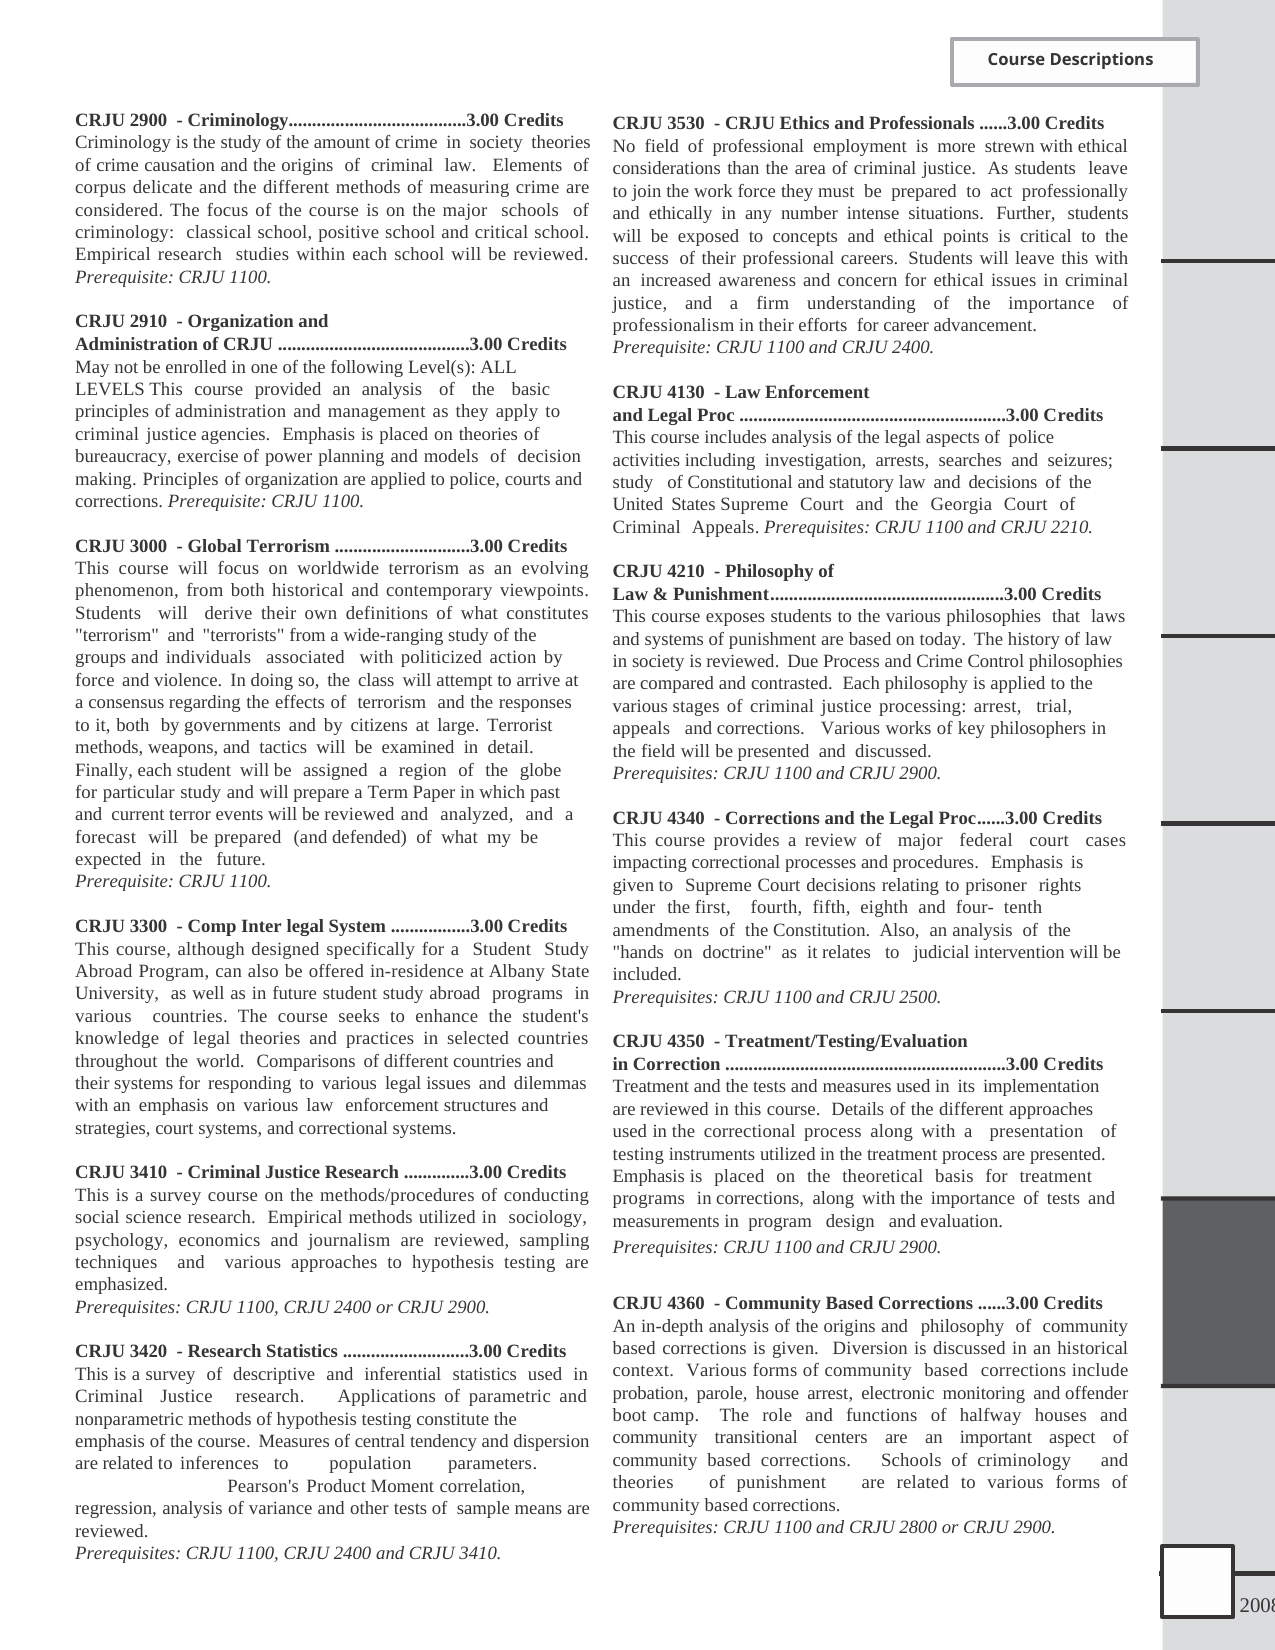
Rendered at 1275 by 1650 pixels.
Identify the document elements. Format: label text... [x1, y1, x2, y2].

text CRJU 3420 - Research Statistics ...........................3.00 Credits This is a survey of descriptive and inferential statistics used in Criminal Justice research. Applications of parametric and nonparametric methods of hypothesis testing constitute the emphasis of the course. Measures of central tendency and dispersion are related to inferences to population parameters. Pearson's Product Moment correlation, regression, analysis of variance and other tests of sample means are reviewed. [75, 1340, 591, 1541]
text Prerequisite: CRJU 1100. [75, 870, 587, 892]
text in Correction ............................................................3.00 Credits Treatment and the tests and measures used in its implementation are reviewed in this course. Details of the different approaches used in the correctional process along with a presentation of testing instruments utilized in the treatment process are presented. Emphasis is placed on the theoretical basis for treatment programs in corrections, along with the importance of tests and measurements in program design and evaluation. [612, 1053, 1128, 1231]
text CRJU 4360 - Community Based Corrections ......3.00 Credits [612, 1292, 1242, 1313]
text CRJU 4350 - Treatment/Testing/Evaluation [612, 1030, 1242, 1052]
text and Legal Proc .........................................................3.00 Credits This course includes analysis of the legal aspects of police activities including investigation, arrests, searches and seizures; study of Constitutional and statutory law and decisions of the United States Supreme Court and the Georgia Court of Criminal Appeals. Prerequisites: CRJU 1100 and CRJU 2210. [612, 404, 1128, 537]
text No field of professional employment is more strewn with ethical considerations than the area of criminal justice. As students leave to join the work force they must be prepared to act professionally and ethically in any number intense situations. Further, students will be exposed to concepts and ethical points is critical to the success of their professional careers. Students will leave this with an increased awareness and concern for ethical issues in criminal justice, and a firm understanding of the importance of professionalism in their efforts for career advancement. [612, 135, 1128, 336]
text CRJU 4130 - Law Enforcement [612, 381, 1242, 403]
text CRJU 4210 - Philosophy of [612, 560, 1242, 582]
text Prerequisites: CRJU 1100 and CRJU 2900. [612, 762, 1242, 783]
text Prerequisite: CRJU 1100 and CRJU 2400. [612, 336, 1242, 358]
text Prerequisites: CRJU 1100 and CRJU 2500. [612, 986, 1242, 1007]
text Prerequisites: CRJU 1100 and CRJU 2900. [612, 1236, 1242, 1257]
text CRJU 4340 - Corrections and the Legal Proc......3.00 Credits This course provides a review of major federal court cases impacting correctional processes and procedures. Emphasis is given to Supreme Court decisions relating to prisoner rights under the first, fourth, fifth, eighth and four- tenth amendments of the Constitution. Also, an analysis of the "hands on doctrine" as it relates to judicial intervention will be included. [612, 807, 1128, 985]
text Law & Punishment..................................................3.00 Credits This course exposes students to the various philosophies that laws and systems of punishment are based on today. The history of law in society is reviewed. Due Process and Crime Control philosophies are compared and contrasted. Each philosophy is applied to the various stages of criminal justice processing: arrest, trial, appeals and corrections. Various works of key philosophers in the field will be presented and discussed. [612, 583, 1128, 761]
text CRJU 3410 - Criminal Justice Research ..............3.00 Credits This is a survey course on the methods/procedures of conducting social science research. Empirical methods utilized in sociology, psychology, economics and journalism are reviewed, sampling techniques and various approaches to hypothesis testing are emphasized. [75, 1161, 591, 1295]
text CRJU 3530 - CRJU Ethics and Professionals ......3.00 Credits [612, 112, 1242, 134]
text CRJU 3300 - Comp Inter legal System .................3.00 Credits This course, although designed specifically for a Student Study Abroad Program, can also be offered in-residence at Albany State University, as well as in future student study abroad programs in various countries. The course seeks to enhance the student's knowledge of legal theories and practices in selected countries throughout the world. Comparisons of different countries and their systems for responding to various legal issues and dilemmas with an emphasis on various law enforcement structures and strategies, court systems, and correctional systems. [75, 915, 591, 1138]
text CRJU 3000 - Global Terrorism .............................3.00 Credits This course will focus on worldwide terrorism as an evolving phenomenon, from both historical and contemporary viewpoints. Students will derive their own definitions of what constitutes "terrorism" and "terrorists" from a wide-ranging study of the groups and individuals associated with politicized action by force and violence. In doing so, the class will attempt to arrive at a consensus regarding the effects of terrorism and the responses to it, both by governments and by citizens at large. Terrorist methods, weapons, and tactics will be examined in detail. Finally, each student will be assigned a region of the globe for particular study and will prepare a Term Paper in which past and current terror events will be reviewed and analyzed, and a forecast will be prepared (and defended) of what my be expected in the future. [75, 534, 591, 869]
text CRJU 2900 - Criminology......................................3.00 Credits Criminology is the study of the amount of crime in society theories of crime causation and the origins of criminal law. Elements of corpus delicate and the different methods of measuring crime are considered. The focus of the course is on the major schools of criminology: classical school, positive school and critical school. Empirical research studies within each school will be reviewed. Prerequisite: CRJU 1100. [75, 109, 591, 287]
text Prerequisites: CRJU 1100 and CRJU 2800 or CRJU 2900. [612, 1516, 1242, 1538]
text Course Descriptions [62, 49, 1153, 70]
text An in-depth analysis of the origins and philosophy of community based corrections is given. Diversion is discussed in an historical context. Various forms of community based corrections include probation, parole, house arrest, electronic monitoring and offender boot camp. The role and functions of halfway houses and community transitional centers are an important aspect of community based corrections. Schools of criminology and theories of punishment are related to various forms of community based corrections. [612, 1314, 1128, 1515]
text Prerequisites: CRJU 1100, CRJU 2400 and CRJU 3410. [75, 1542, 587, 1563]
text Prerequisites: CRJU 1100, CRJU 2400 or CRJU 2900. [75, 1296, 587, 1317]
text CRJU 2910 - Organization and [75, 310, 587, 332]
text Administration of CRJU .........................................3.00 Credits May not be enrolled in one of the following Level(s): ALL LEVELS This course provided an analysis of the basic principles of administration and management as they apply to criminal justice agencies. Emphasis is placed on theories of bureaucracy, exercise of power planning and models of decision making. Principles of organization are applied to police, courts and corrections. Prerequisite: CRJU 1100. [75, 333, 591, 511]
